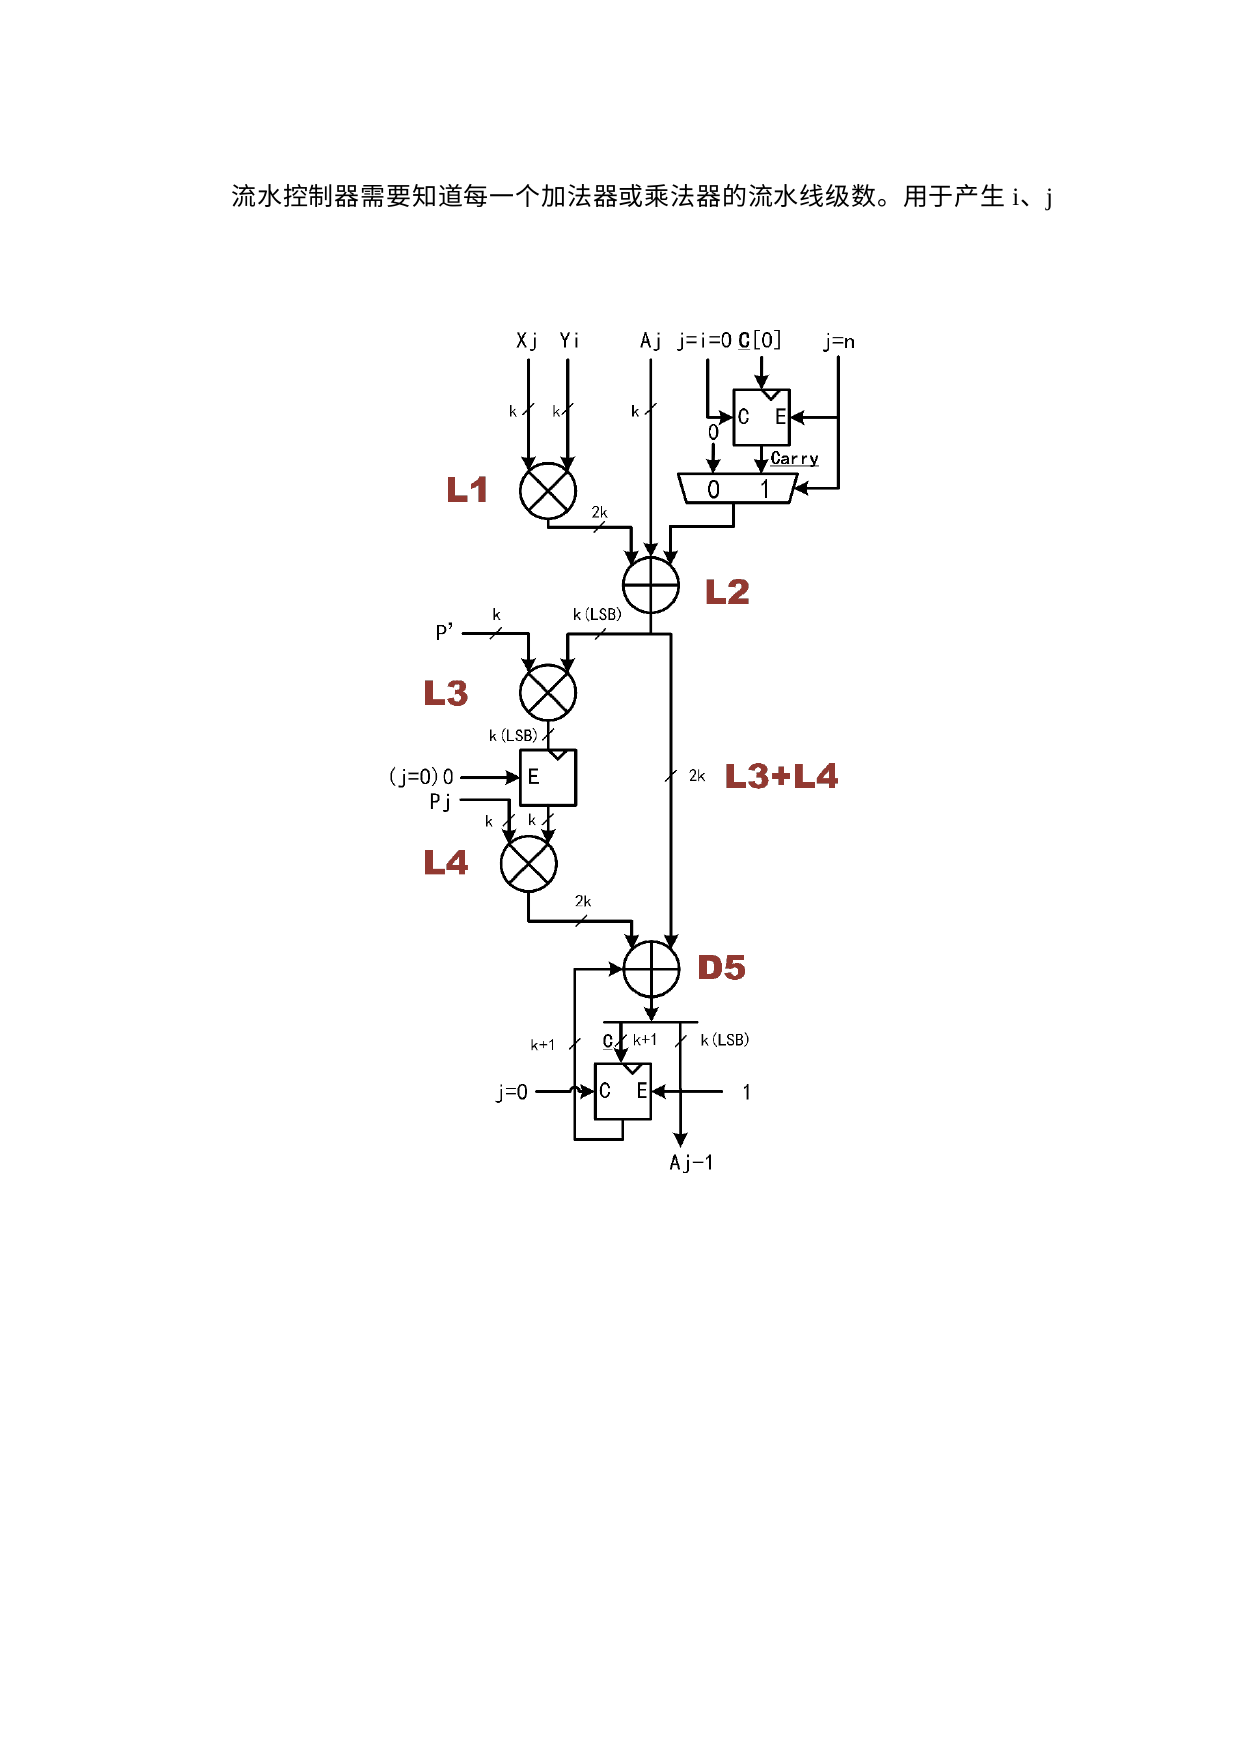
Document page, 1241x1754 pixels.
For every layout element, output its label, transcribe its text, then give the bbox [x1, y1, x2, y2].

text 流水控制器需要知道每一个加法器或乘法器的流水线级数。用于产生i、j的时序。在图6中，流水线级数用Lx进行标记，在Verilog代码中部分parameter使用了与下图相同的名字。 [187, 162, 1053, 227]
picture [373, 322, 867, 1185]
